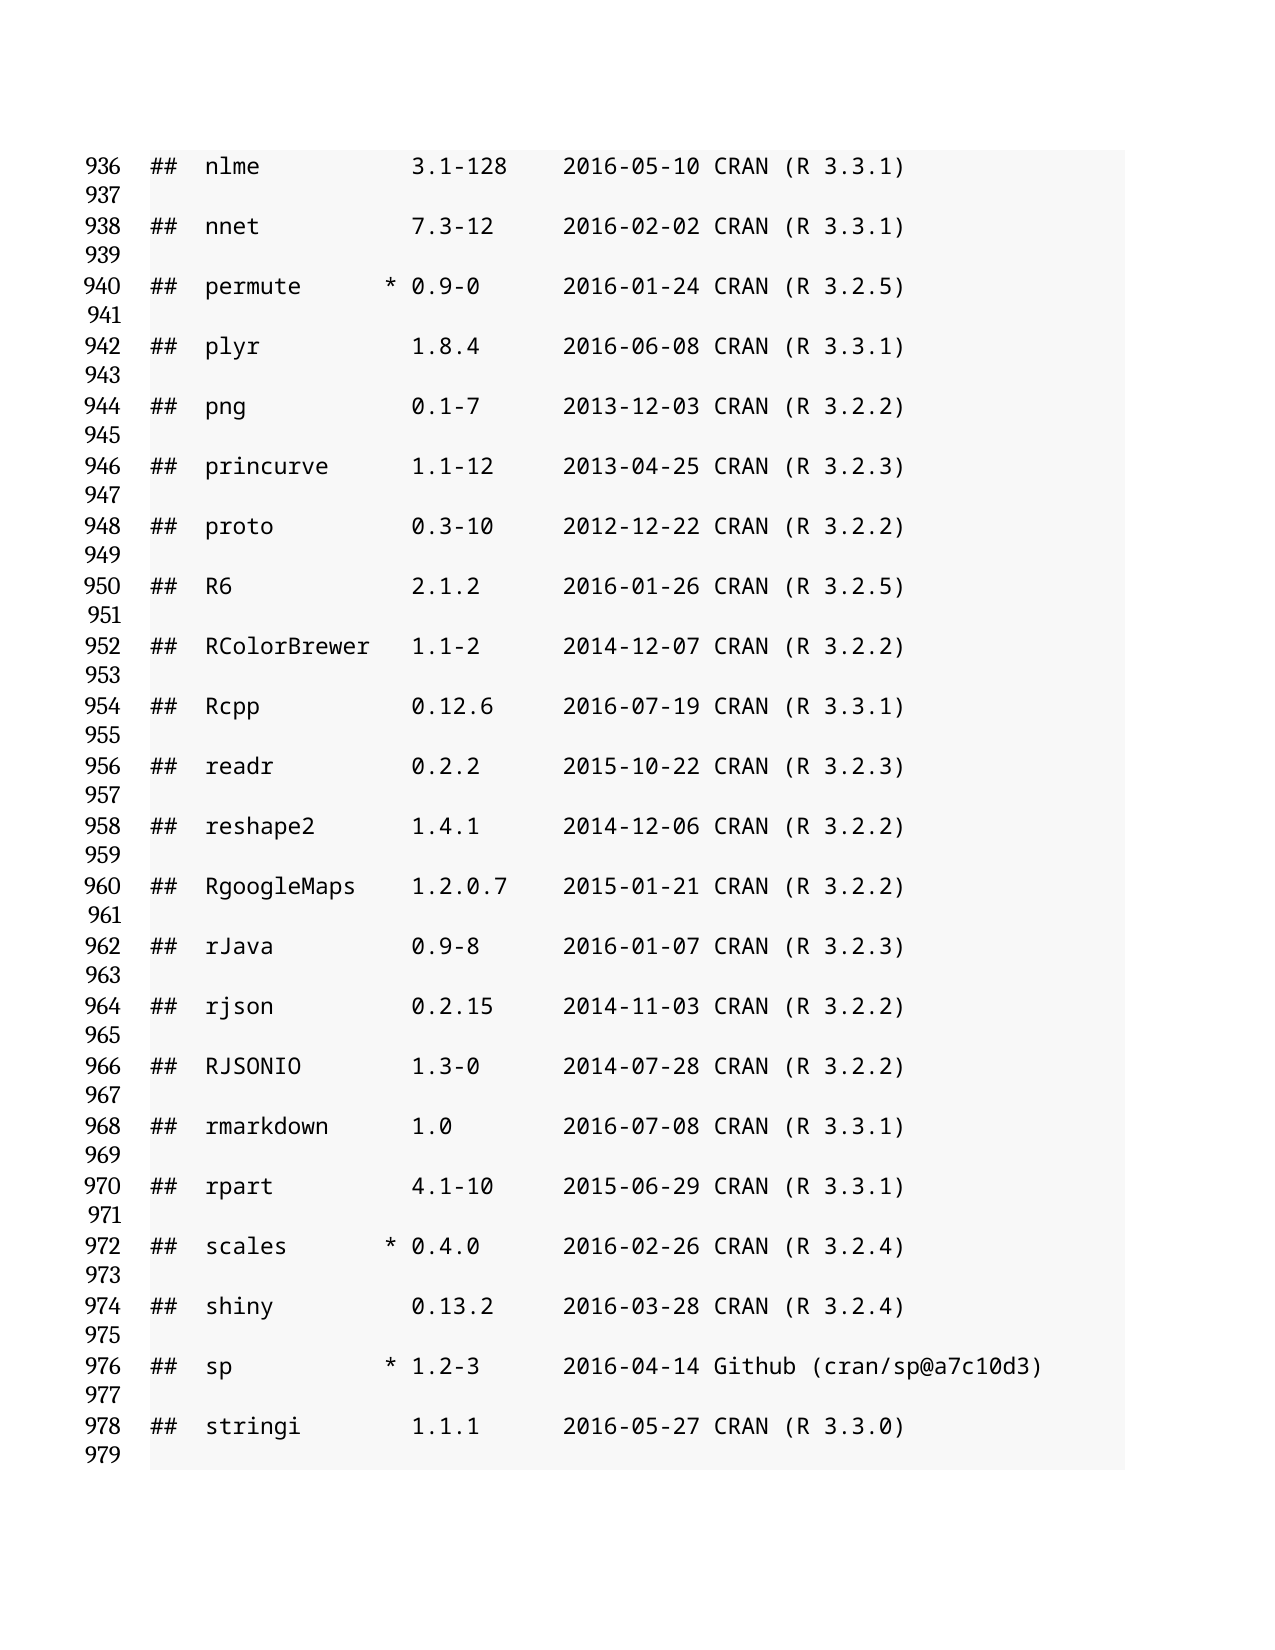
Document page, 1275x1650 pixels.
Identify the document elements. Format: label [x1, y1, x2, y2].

text [150, 150, 1125, 1470]
